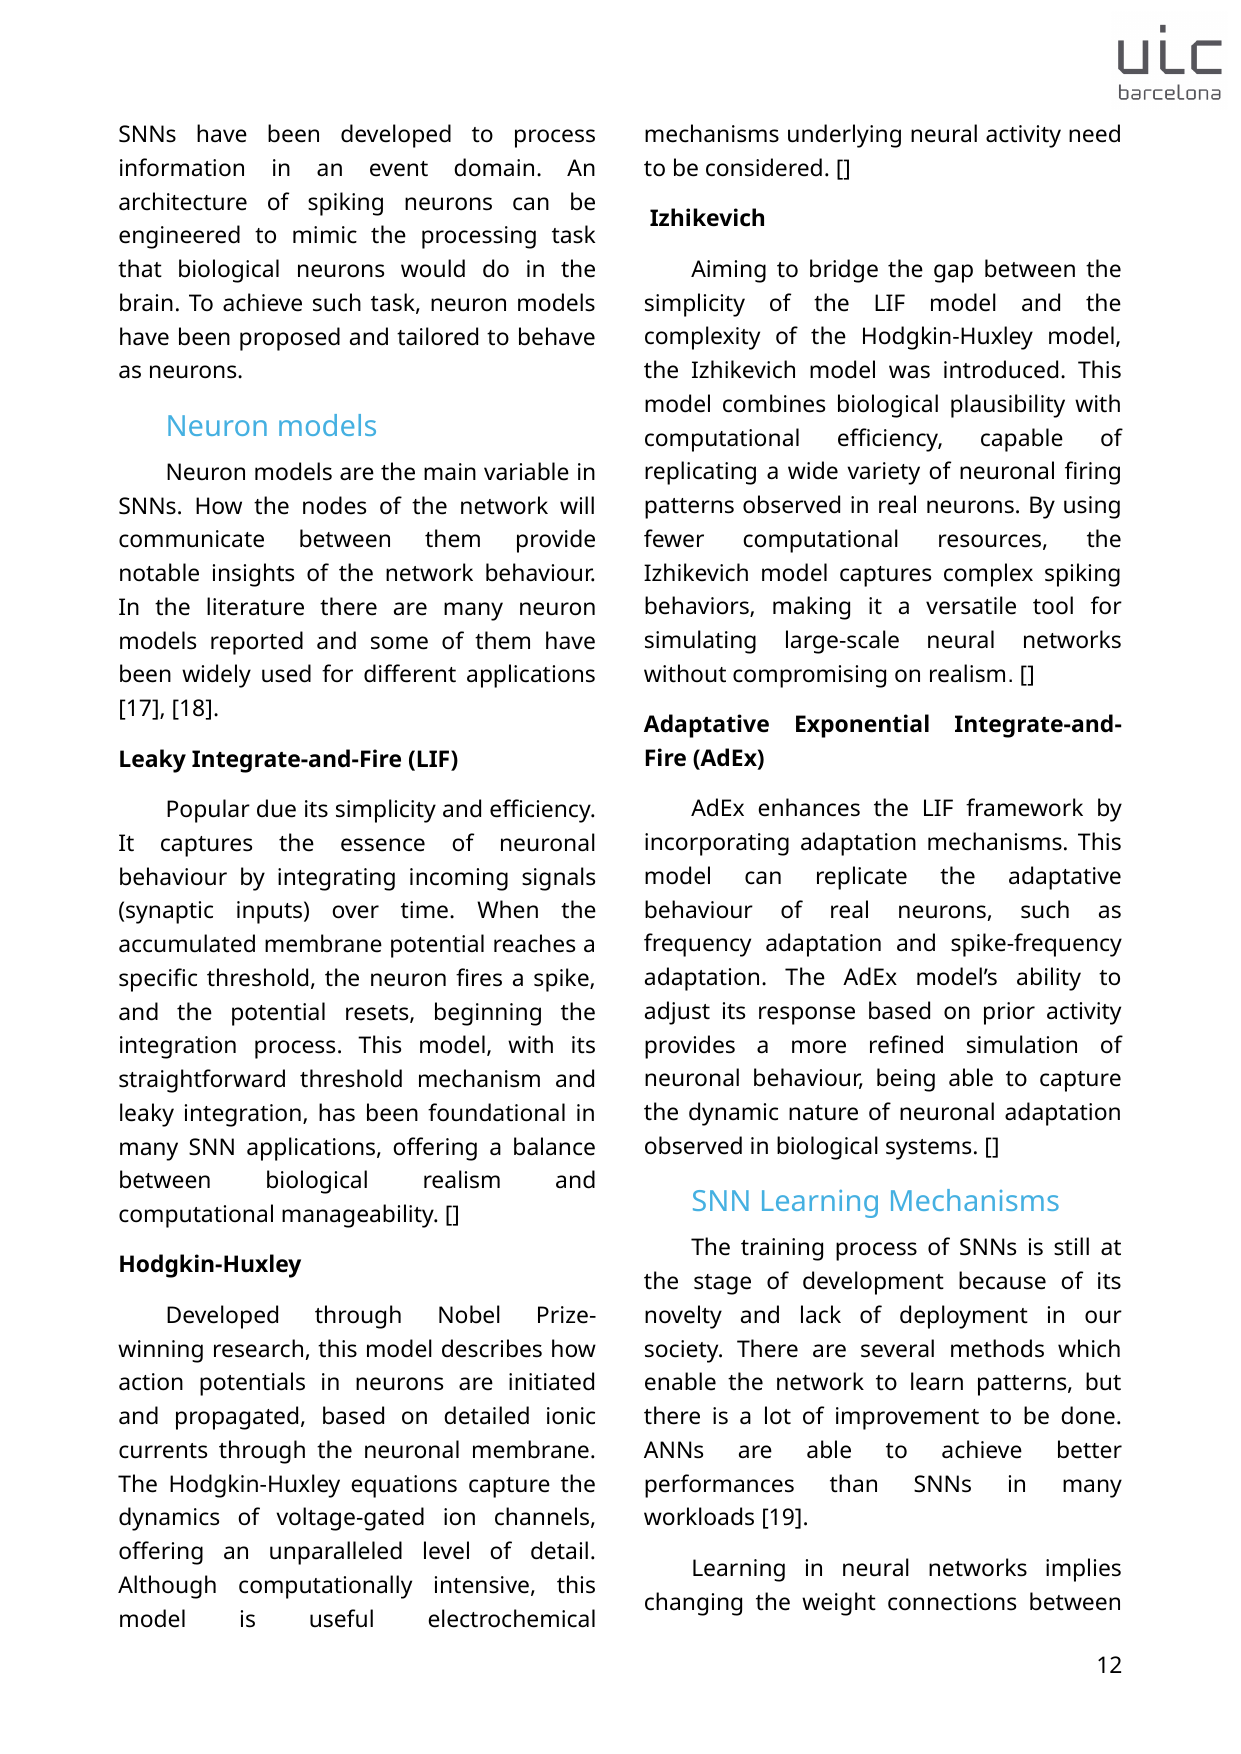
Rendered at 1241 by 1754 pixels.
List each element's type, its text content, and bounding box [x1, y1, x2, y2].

text Popular due its simplicity and efficiency. It captures the essence of neuronal behaviour by integrating incoming signals (synaptic inputs) over time. When the accumulated membrane potential reaches a specific threshold, the neuron fires a spike, and the potential resets, beginning the integration process. This model, with its straightforward threshold mechanism and leaky integration, has been foundational in many SNN applications, offering a balance between biological realism and computational manageability. [] [118, 793, 596, 928]
text Developed through Nobel Prize-winning research, this model describes how action potentials in neurons are initiated and propagated, based on detailed ionic currents through the neuronal membrane. The Hodgkin-Huxley equations capture the dynamics of voltage-gated ion channels, offering an unparalleled level of detail. Although computationally intensive, this model is useful electrochemical mechanisms underlying neural activity need to be considered. [] [118, 1299, 596, 1634]
text The training process of SNNs is still at the stage of development because of its novelty and lack of deployment in our society. There are several methods which enable the network to learn patterns, but there is a lot of improvement to be done. ANNs are able to achieve better performances than SNNs in many workloads . [644, 1231, 1122, 1533]
text Neuron models are the main variable in SNNs. How the nodes of the network will communicate between them provide notable insights of the network behaviour. In the literature there are many neuron models reported and some of them have been widely used for different applications . [118, 456, 596, 723]
text Hodgkin-Huxley [118, 1248, 596, 1280]
subtitle SNN Learning Mechanisms [644, 1180, 1122, 1220]
text Adaptative Exponential Integrate-and-Fire (AdEx) [644, 708, 1122, 773]
text AdEx enhances the LIF framework by incorporating adaptation mechanisms. This model can replicate the adaptative behaviour of real neurons, such as frequency adaptation and spike-frequency adaptation. The AdEx model’s ability to adjust its response based on prior activity provides a more refined simulation of neuronal behaviour, being able to capture the dynamic nature of neuronal adaptation observed in biological systems. [] [644, 792, 1122, 1161]
picture [1110, 11, 1229, 110]
text Aiming to bridge the gap between the simplicity of the LIF model and the complexity of the Hodgkin-Huxley model, the Izhikevich model was introduced. This model combines biological plausibility with computational efficiency, capable of replicating a wide variety of neuronal firing patterns observed in real neurons. By using fewer computational resources, the Izhikevich model captures complex spiking behaviors, making it a versatile tool for simulating large-scale neural networks without compromising on realism​. [] [644, 253, 1122, 689]
subtitle Neuron models [118, 405, 596, 444]
text Developed through Nobel Prize-winning research, this model describes how action potentials in neurons are initiated and propagated, based on detailed ionic currents through the neuronal membrane. The Hodgkin-Huxley equations capture the dynamics of voltage-gated ion channels, offering an unparalleled level of detail. Although computationally intensive, this model is useful electrochemical mechanisms underlying neural activity need to be considered. [] [644, 118, 1122, 183]
text Leaky Integrate-and-Fire (LIF) [118, 743, 596, 774]
text Izhikevich [644, 202, 1122, 233]
